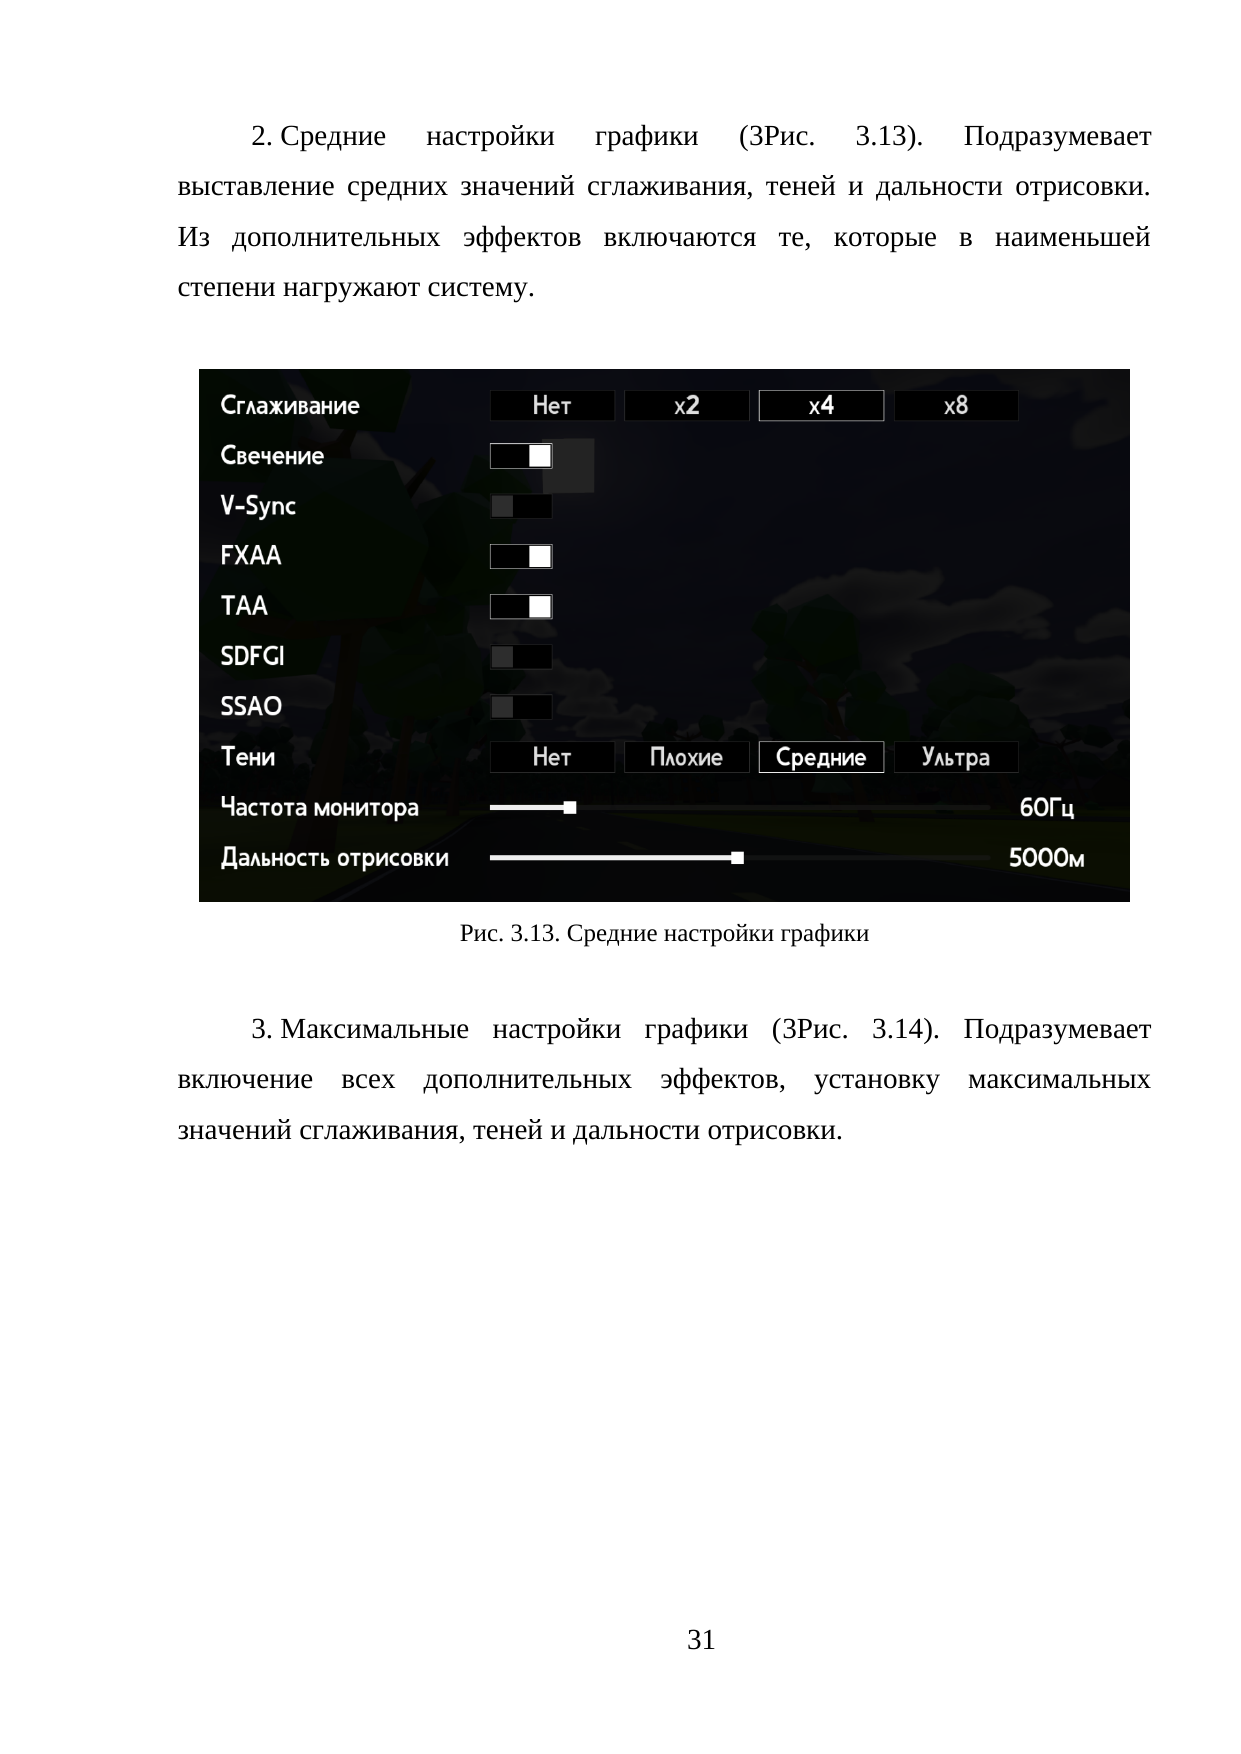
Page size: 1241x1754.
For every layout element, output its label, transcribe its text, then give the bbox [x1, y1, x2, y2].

picture [199, 369, 1130, 902]
